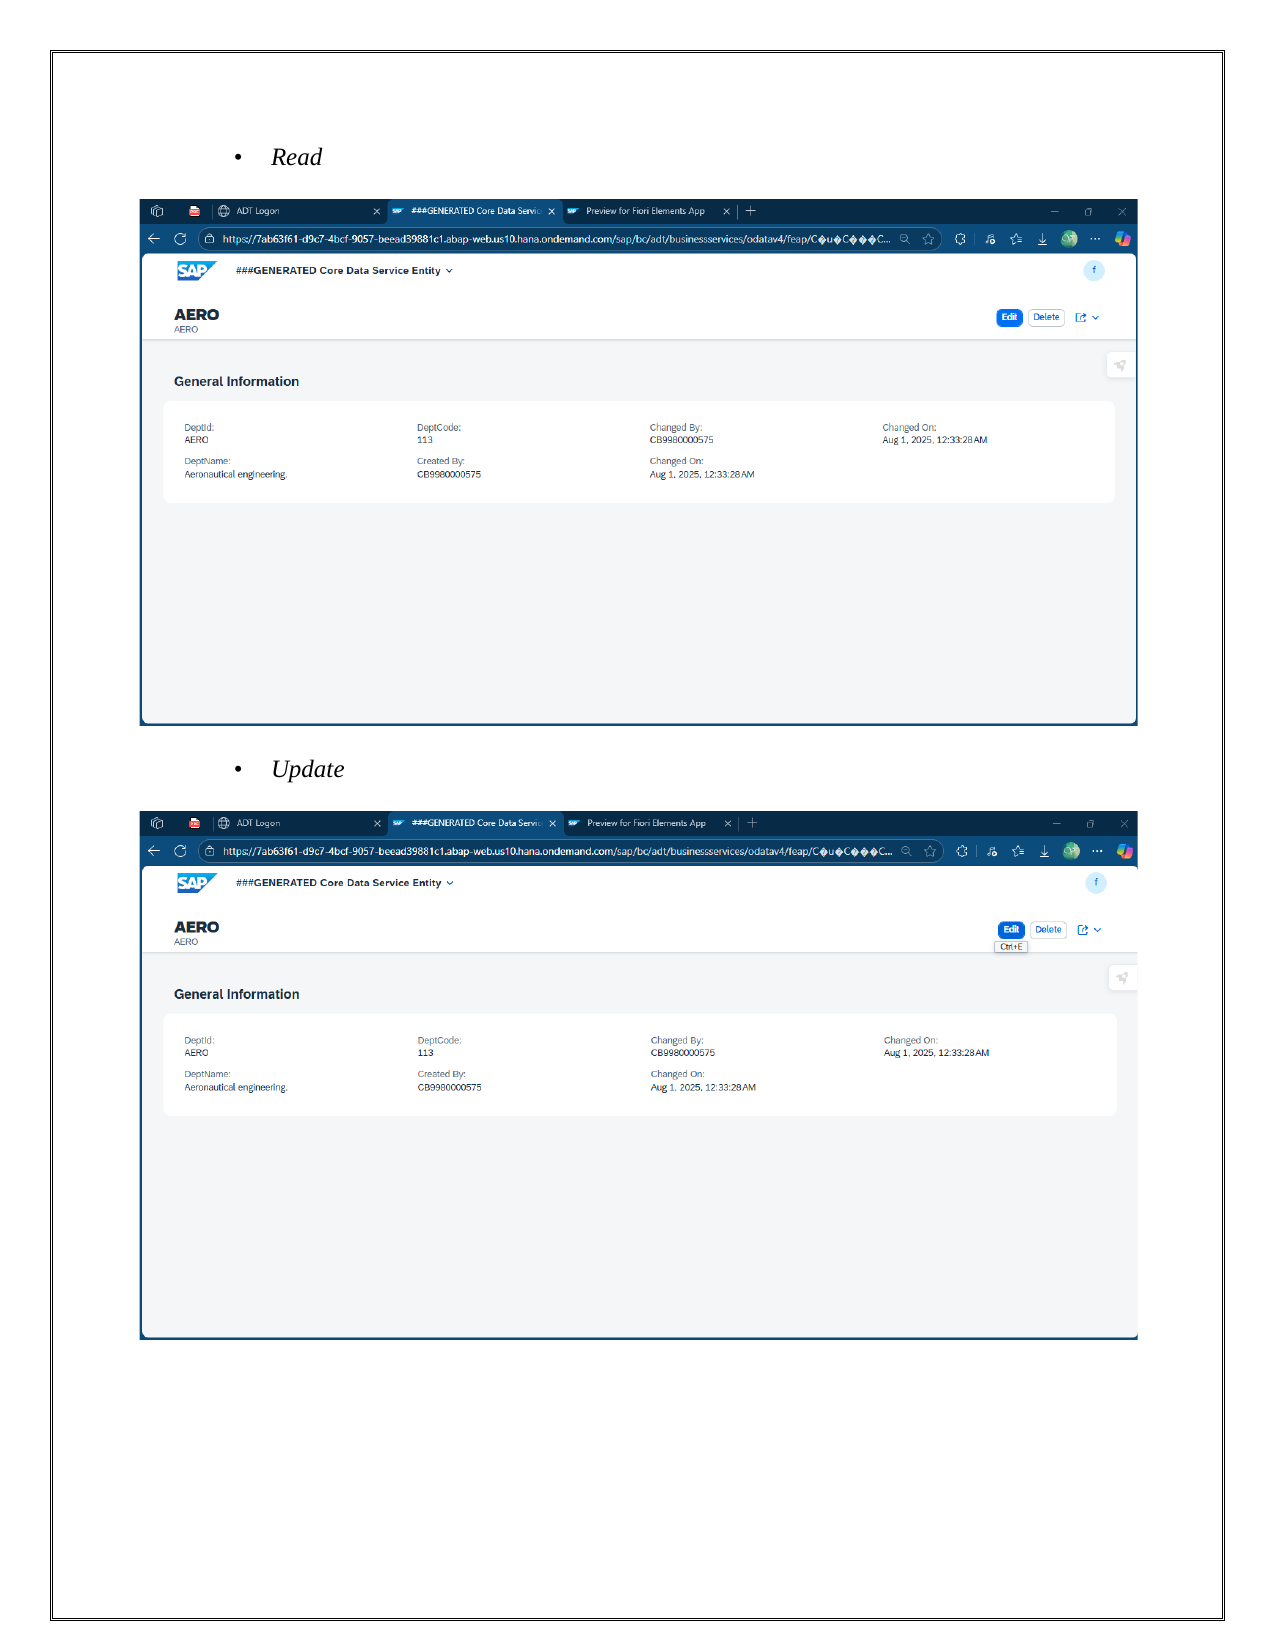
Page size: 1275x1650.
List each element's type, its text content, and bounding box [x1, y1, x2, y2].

picture [139, 199, 1138, 726]
picture [139, 811, 1138, 1340]
list Read [233, 142, 1137, 170]
list Update [233, 754, 1137, 783]
